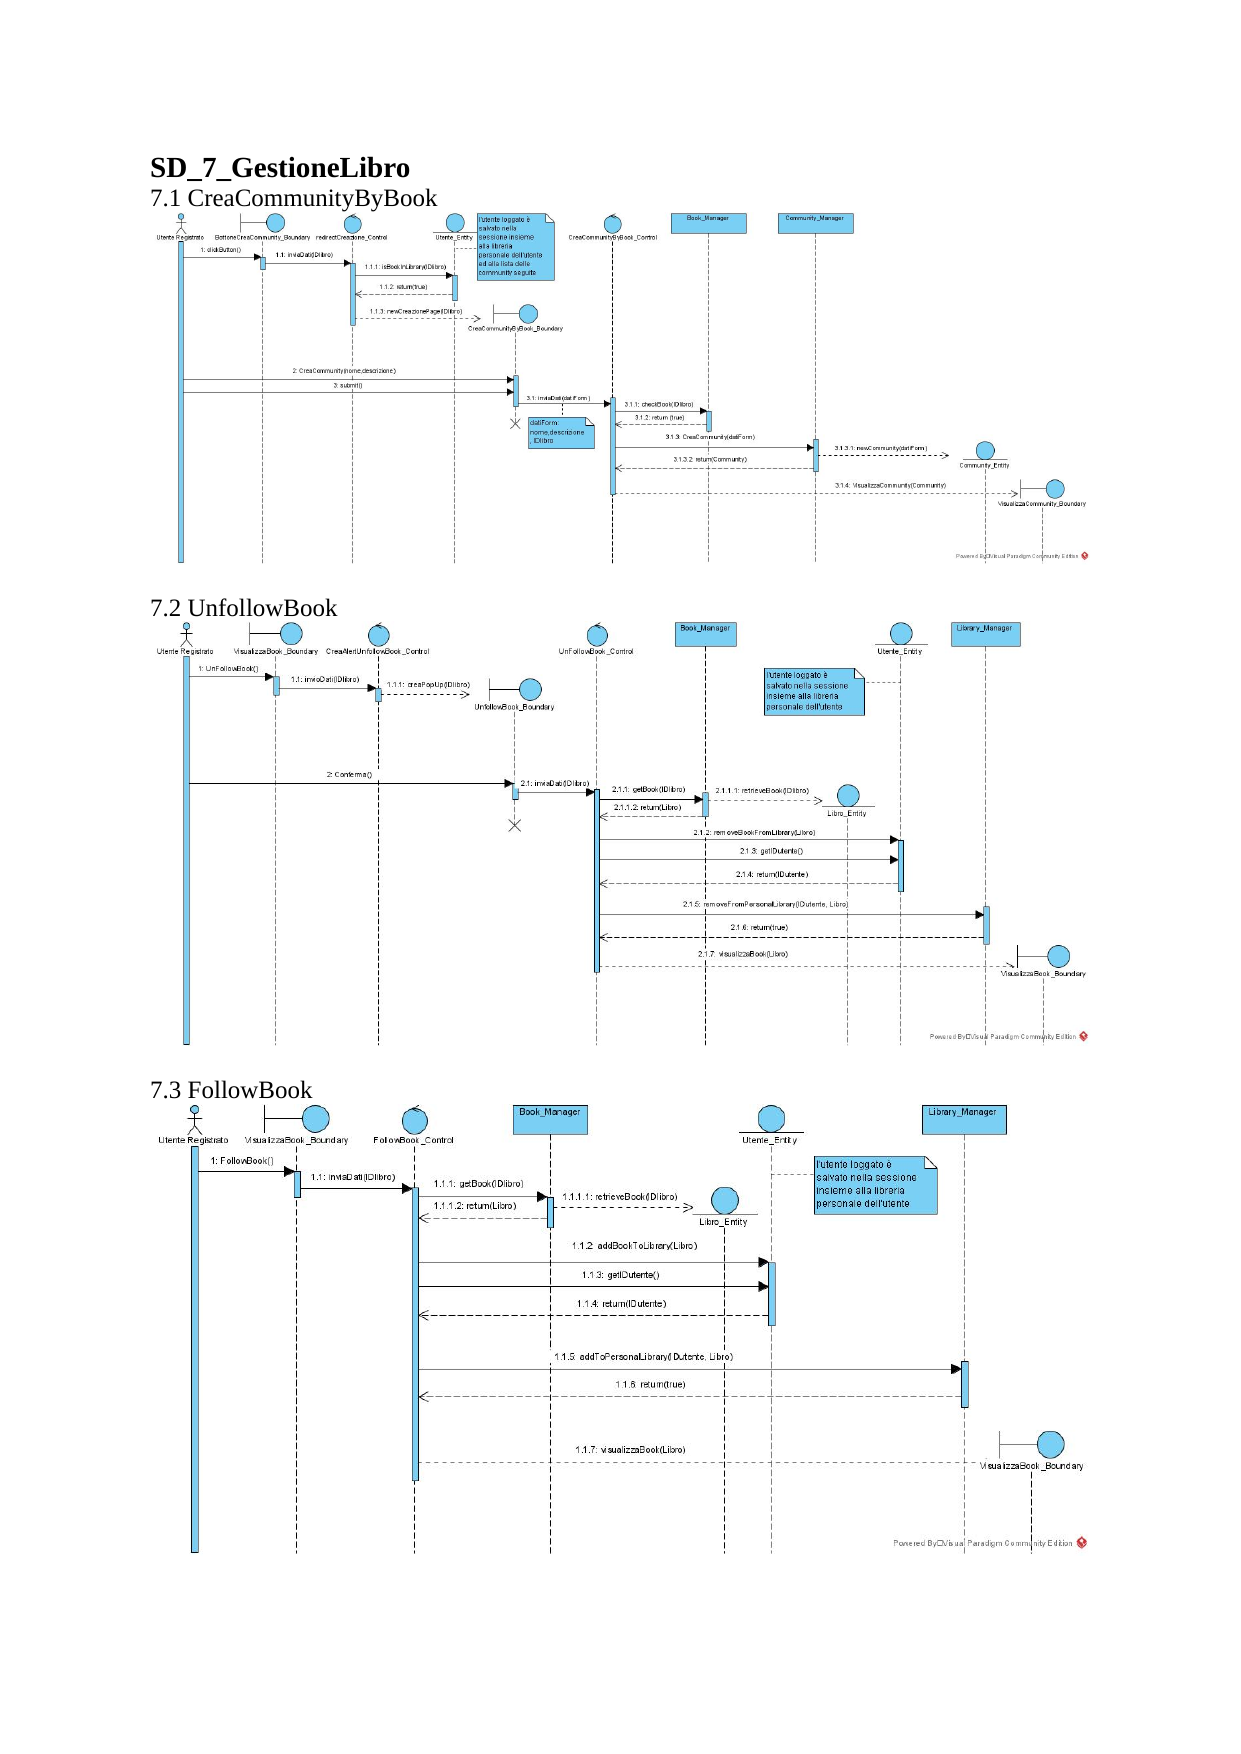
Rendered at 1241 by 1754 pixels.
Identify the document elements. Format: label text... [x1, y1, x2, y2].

text 7.2 UnfollowBook [150, 593, 1090, 621]
picture [150, 621, 1091, 1047]
text 7.1 CreaCommunityByBook [150, 183, 1090, 212]
text 7.3 FollowBook [150, 1075, 1090, 1104]
picture [150, 212, 1091, 565]
picture [150, 1104, 1091, 1556]
text SD_7_GestioneLibro [150, 150, 1090, 183]
